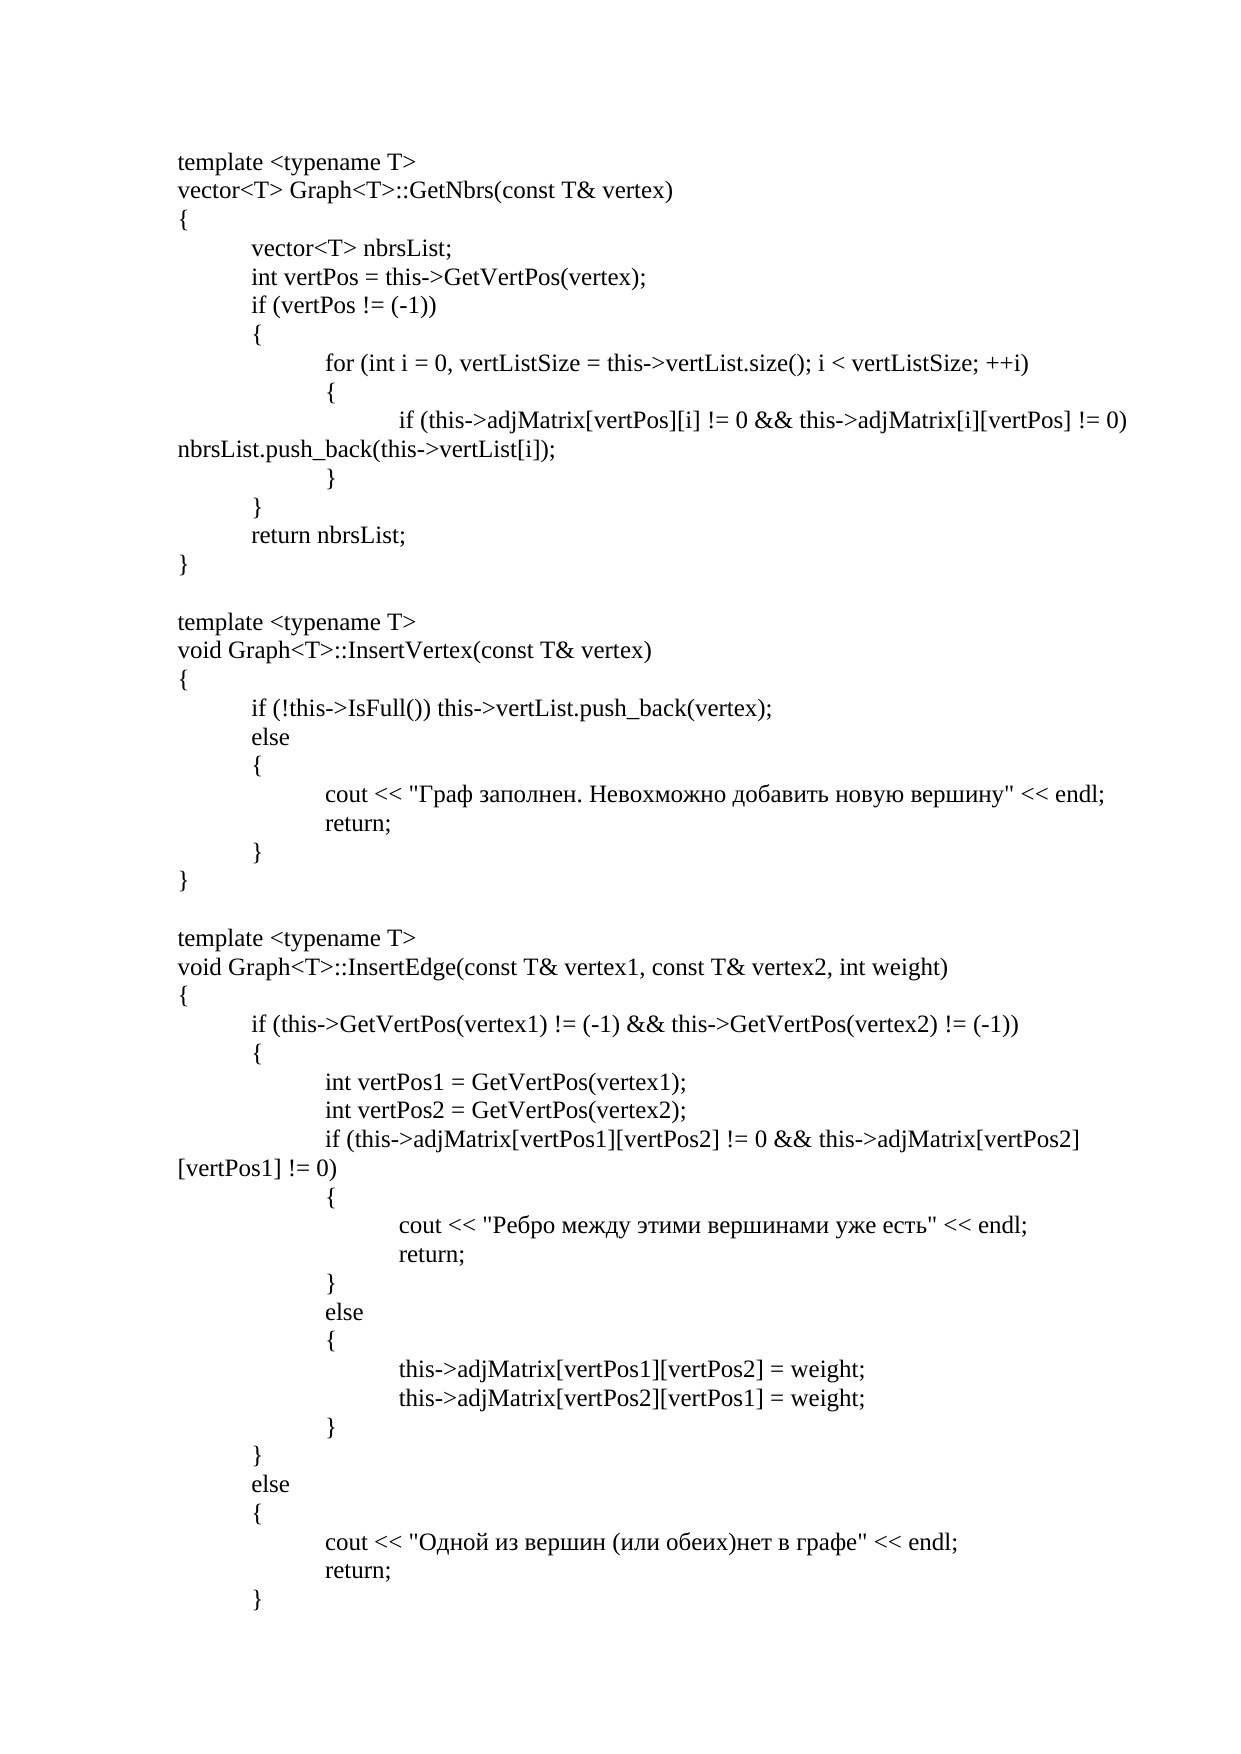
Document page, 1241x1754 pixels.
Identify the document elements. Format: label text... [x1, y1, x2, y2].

text this->adjMatrix[vertPos2][vertPos1] = weight; [177, 1383, 1152, 1412]
text } [177, 1441, 1152, 1469]
text template <typename T> [177, 147, 1152, 176]
text int vertPos1 = GetVertPos(vertex1); [177, 1067, 1152, 1096]
text } [177, 549, 1152, 578]
text template <typename T> [177, 607, 1152, 636]
text int vertPos2 = GetVertPos(vertex2); [177, 1096, 1152, 1124]
text } [177, 866, 1152, 894]
text void Graph<T>::InsertEdge(const T& vertex1, const T& vertex2, int weight) [177, 952, 1152, 981]
text { [177, 1182, 1152, 1211]
text { [177, 319, 1152, 348]
text } [177, 1584, 1152, 1613]
text { [177, 204, 1152, 233]
text void Graph<T>::InsertVertex(const T& vertex) [177, 636, 1152, 664]
text int vertPos = this->GetVertPos(vertex); [177, 262, 1152, 291]
text { [177, 377, 1152, 406]
text if (this->adjMatrix[vertPos][i] != 0 && this->adjMatrix[i][vertPos] != 0) nbrsList.push_back(this->vertList[i]); [177, 406, 1152, 463]
text } [177, 1412, 1152, 1441]
text vector<T> Graph<T>::GetNbrs(const T& vertex) [177, 176, 1152, 204]
text if (this->adjMatrix[vertPos1][vertPos2] != 0 && this->adjMatrix[vertPos2][vertPos1] != 0) [177, 1124, 1152, 1182]
text return; [177, 808, 1152, 837]
text cout << "Ребро между этими вершинами уже есть" << endl; [177, 1211, 1152, 1239]
text } [177, 492, 1152, 521]
text return nbrsList; [177, 521, 1152, 549]
text { [177, 1038, 1152, 1067]
text for (int i = 0, vertListSize = this->vertList.size(); i < vertListSize; ++i) [177, 348, 1152, 377]
text else [177, 1469, 1152, 1498]
text else [177, 1297, 1152, 1326]
text else [177, 722, 1152, 751]
text { [177, 981, 1152, 1009]
text return; [177, 1239, 1152, 1268]
text } [177, 837, 1152, 866]
text template <typename T> [177, 923, 1152, 952]
text if (this->GetVertPos(vertex1) != (-1) && this->GetVertPos(vertex2) != (-1)) [177, 1009, 1152, 1038]
text cout << "Граф заполнен. Невохможно добавить новую вершину" << endl; [177, 779, 1152, 808]
text { [177, 1326, 1152, 1354]
text if (!this->IsFull()) this->vertList.push_back(vertex); [177, 693, 1152, 722]
text { [177, 751, 1152, 779]
text cout << "Одной из вершин (или обеих)нет в графе" << endl; [177, 1527, 1152, 1556]
text } [177, 463, 1152, 492]
text this->adjMatrix[vertPos1][vertPos2] = weight; [177, 1354, 1152, 1383]
text { [177, 1498, 1152, 1527]
text return; [177, 1556, 1152, 1584]
text { [177, 664, 1152, 693]
text vector<T> nbrsList; [177, 233, 1152, 262]
text if (vertPos != (-1)) [177, 291, 1152, 319]
text } [177, 1268, 1152, 1297]
